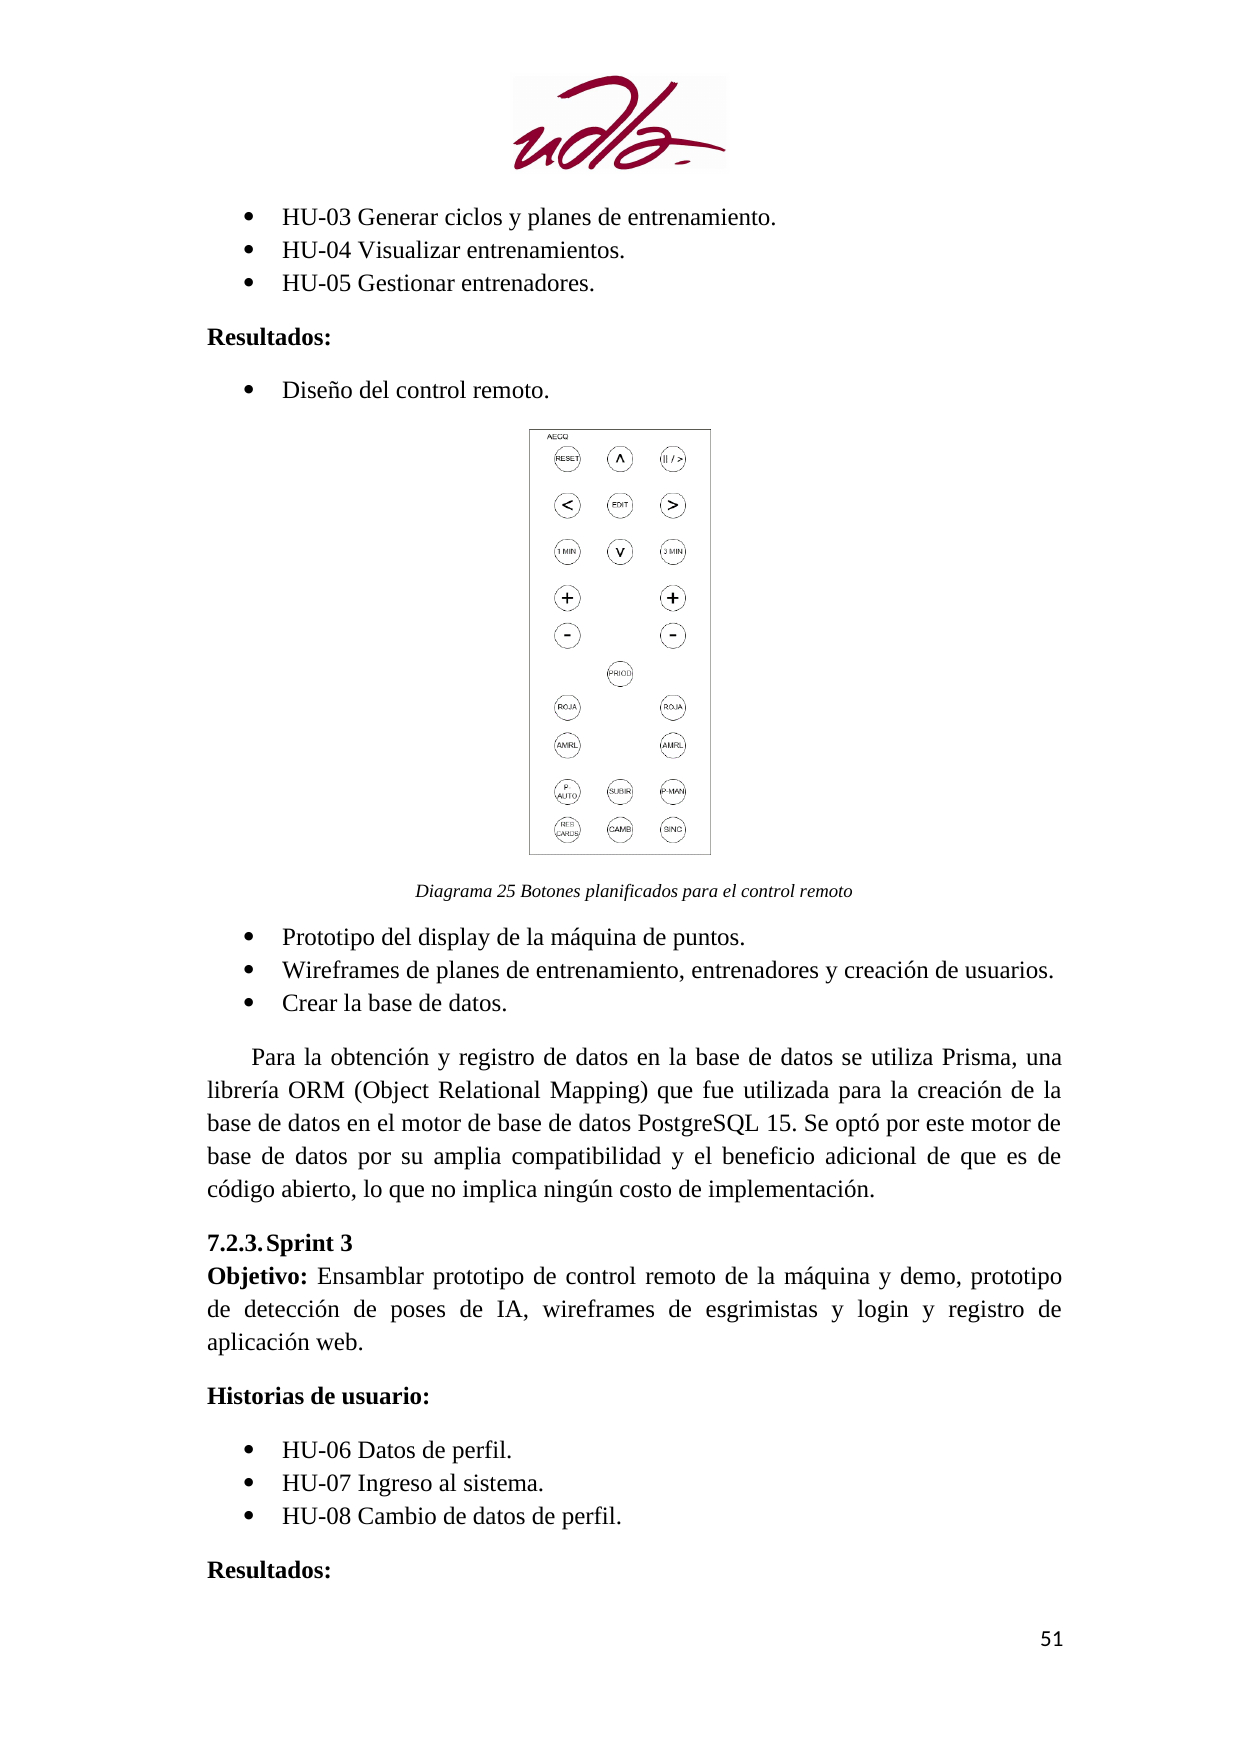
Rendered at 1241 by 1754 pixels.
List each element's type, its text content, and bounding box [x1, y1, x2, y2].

list Diseño del control remoto. [244, 375, 1063, 404]
picture [529, 429, 711, 855]
text Objetivo: Ensamblar prototipo de control remoto de la máquina y demo, prototipo de detección de poses de IA, wireframes de esgrimistas y login y registro de aplicación web. [207, 1261, 1063, 1356]
list Prototipo del display de la máquina de puntos. [244, 922, 1063, 951]
list HU-04 Visualizar entrenamientos. [244, 235, 1063, 263]
list HU-05 Gestionar entrenadores. [244, 268, 1063, 296]
list Crear la base de datos. [244, 988, 1063, 1017]
picture [509, 73, 731, 174]
list Wireframes de planes de entrenamiento, entrenadores y creación de usuarios. [244, 955, 1063, 984]
list HU-06 Datos de perfil. [244, 1435, 1063, 1464]
list HU-07 Ingreso al sistema. [244, 1468, 1063, 1497]
text Resultados: [207, 1555, 1063, 1584]
text Diagrama 25 Botones planificados para el control remoto [207, 880, 1063, 902]
subtitle Sprint 3 [207, 1228, 1063, 1257]
list HU-08 Cambio de datos de perfil. [244, 1501, 1063, 1530]
text Resultados: [207, 322, 1063, 350]
text Para la obtención y registro de datos en la base de datos se utiliza Prisma, una librería ORM (Object Relational Mapping) que fue utilizada para la creación de la base de datos en el motor de base de datos PostgreSQL 15. Se optó por este motor de base de datos por su amplia compatibilidad y el beneficio adicional de que es de código abierto, lo que no implica ningún costo de implementación. [207, 1042, 1063, 1203]
list HU-03 Generar ciclos y planes de entrenamiento. [244, 202, 1063, 230]
text Historias de usuario: [207, 1381, 1063, 1410]
